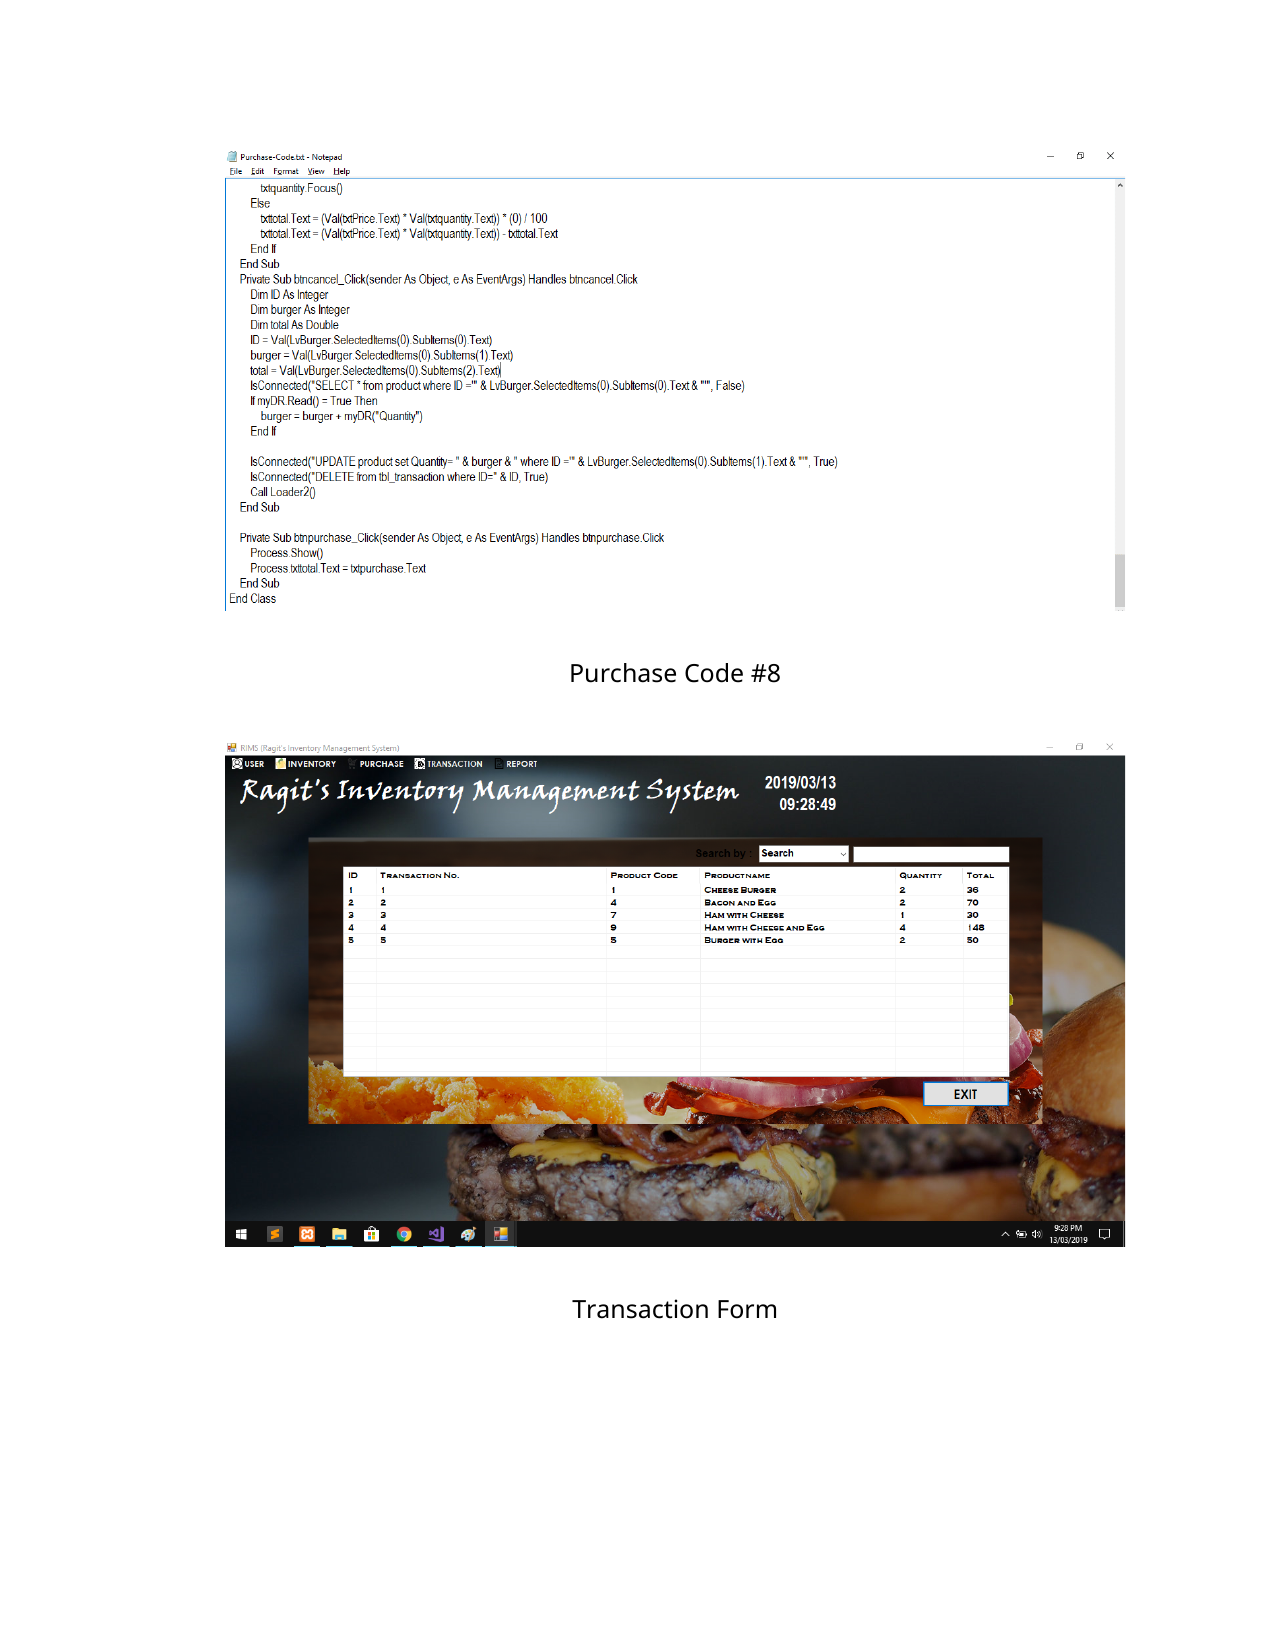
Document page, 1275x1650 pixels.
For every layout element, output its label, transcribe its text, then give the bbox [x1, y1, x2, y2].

picture [225, 740, 1125, 1247]
picture [225, 150, 1125, 611]
text Purchase Code #8 [225, 656, 1125, 689]
text Transaction Form [225, 1291, 1125, 1325]
